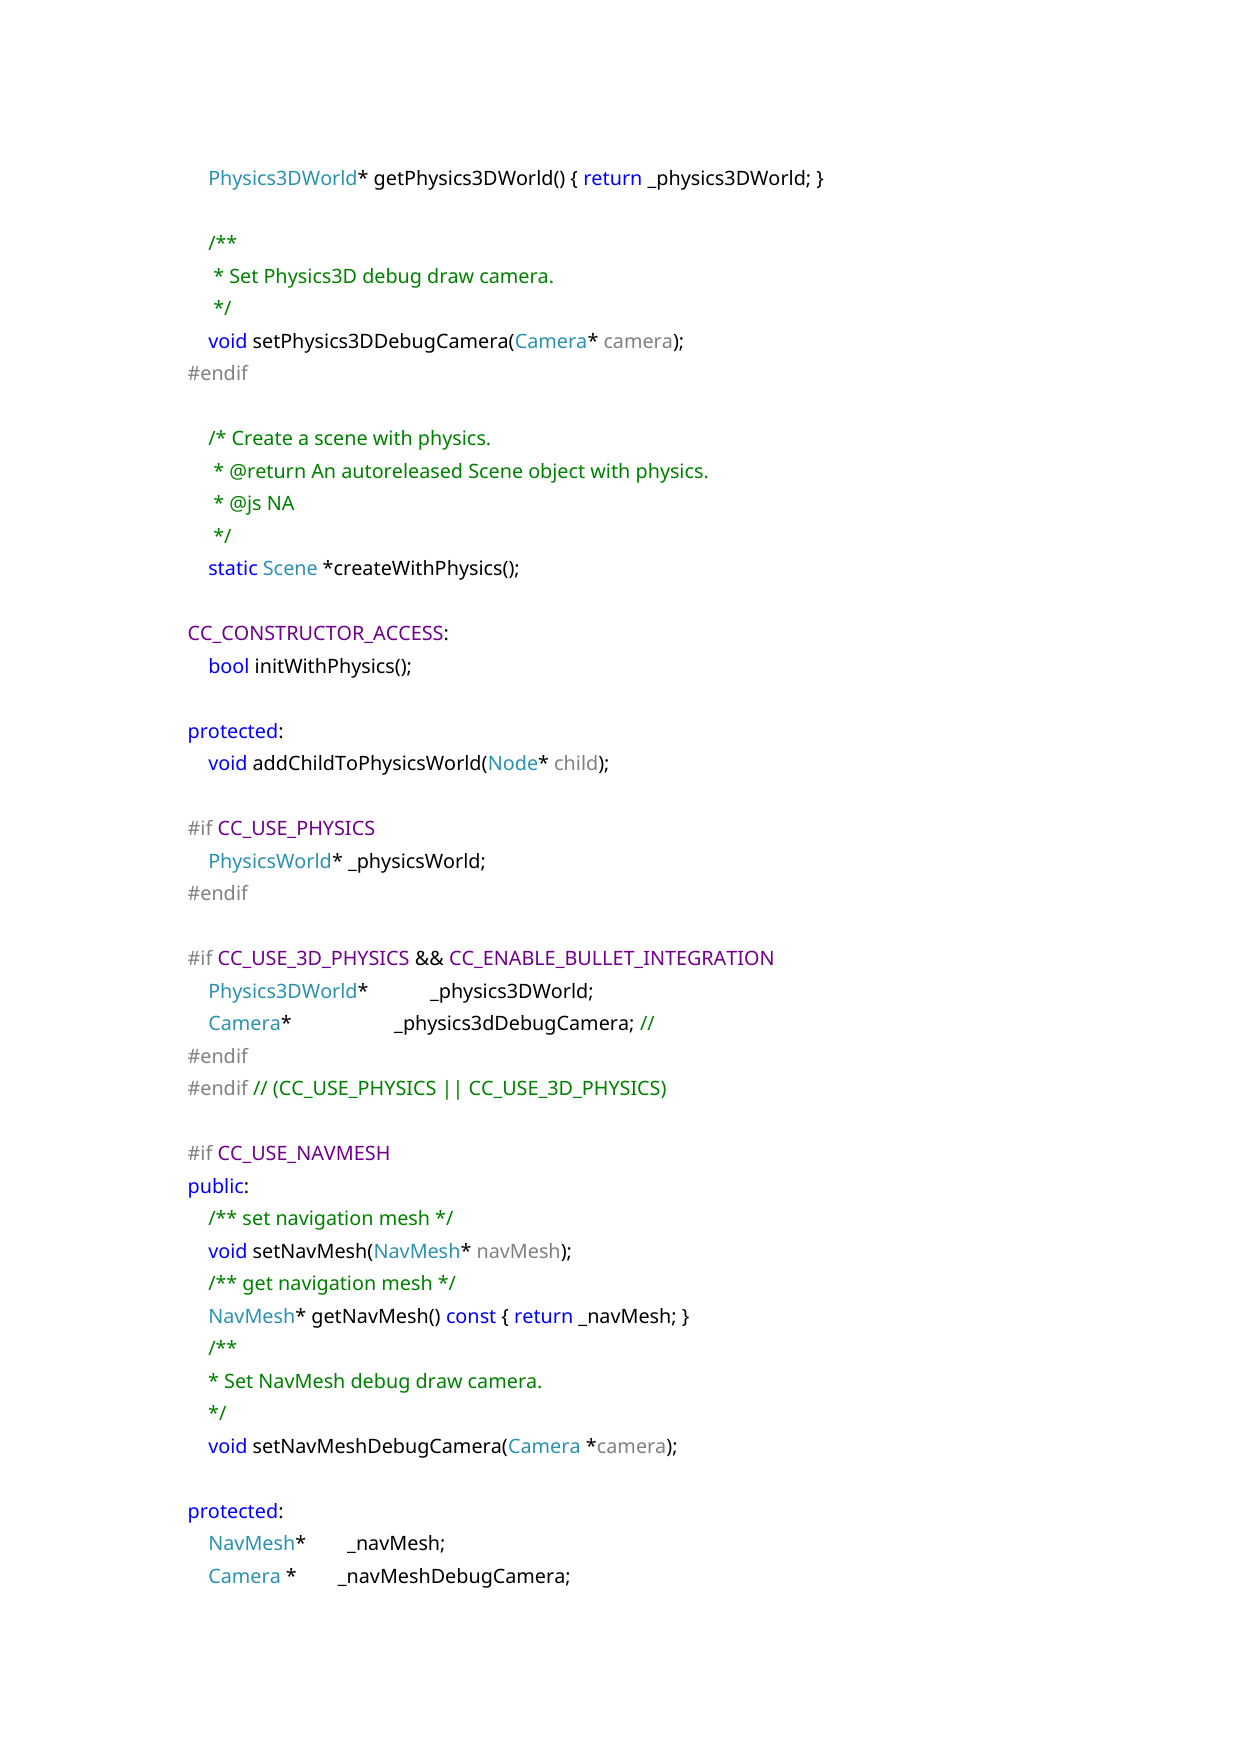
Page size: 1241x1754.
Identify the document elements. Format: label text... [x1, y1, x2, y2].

text */ [187, 292, 1053, 324]
text protected: [187, 1494, 1053, 1527]
text * @js NA [187, 487, 1053, 519]
text bool initWithPhysics(); [187, 649, 1053, 682]
text * @return An autoreleased Scene object with physics. [187, 454, 1053, 487]
text /** [187, 1332, 1053, 1364]
text Physics3DWorld* getPhysics3DWorld() { return _physics3DWorld; } [187, 162, 1053, 194]
text void addChildToPhysicsWorld(Node* child); [187, 747, 1053, 779]
text * Set Physics3D debug draw camera. [187, 259, 1053, 292]
text /** set navigation mesh */ [187, 1202, 1053, 1234]
text Physics3DWorld* _physics3DWorld; [187, 974, 1053, 1007]
text #endif // (CC_USE_PHYSICS || CC_USE_3D_PHYSICS) [187, 1072, 1053, 1104]
text PhysicsWorld* _physicsWorld; [187, 844, 1053, 877]
text static Scene *createWithPhysics(); [187, 552, 1053, 584]
text void setPhysics3DDebugCamera(Camera* camera); [187, 324, 1053, 357]
text NavMesh* _navMesh; [187, 1527, 1053, 1559]
text #if CC_USE_NAVMESH [187, 1137, 1053, 1169]
text NavMesh* getNavMesh() const { return _navMesh; } [187, 1299, 1053, 1332]
text public: [187, 1169, 1053, 1202]
text CC_CONSTRUCTOR_ACCESS: [187, 617, 1053, 649]
text #endif [187, 877, 1053, 909]
text */ [187, 519, 1053, 552]
text #if CC_USE_3D_PHYSICS && CC_ENABLE_BULLET_INTEGRATION [187, 942, 1053, 974]
text Camera* _physics3dDebugCamera; // [187, 1007, 1053, 1039]
text Camera * _navMeshDebugCamera; [187, 1559, 1053, 1592]
text * Set NavMesh debug draw camera. [187, 1364, 1053, 1397]
text #if CC_USE_PHYSICS [187, 812, 1053, 844]
text #endif [187, 357, 1053, 389]
text /* Create a scene with physics. [187, 422, 1053, 454]
text void setNavMeshDebugCamera(Camera *camera); [187, 1429, 1053, 1462]
text /** get navigation mesh */ [187, 1267, 1053, 1299]
text protected: [187, 714, 1053, 747]
text #endif [187, 1039, 1053, 1072]
text void setNavMesh(NavMesh* navMesh); [187, 1234, 1053, 1267]
text /** [187, 227, 1053, 259]
text */ [187, 1397, 1053, 1429]
